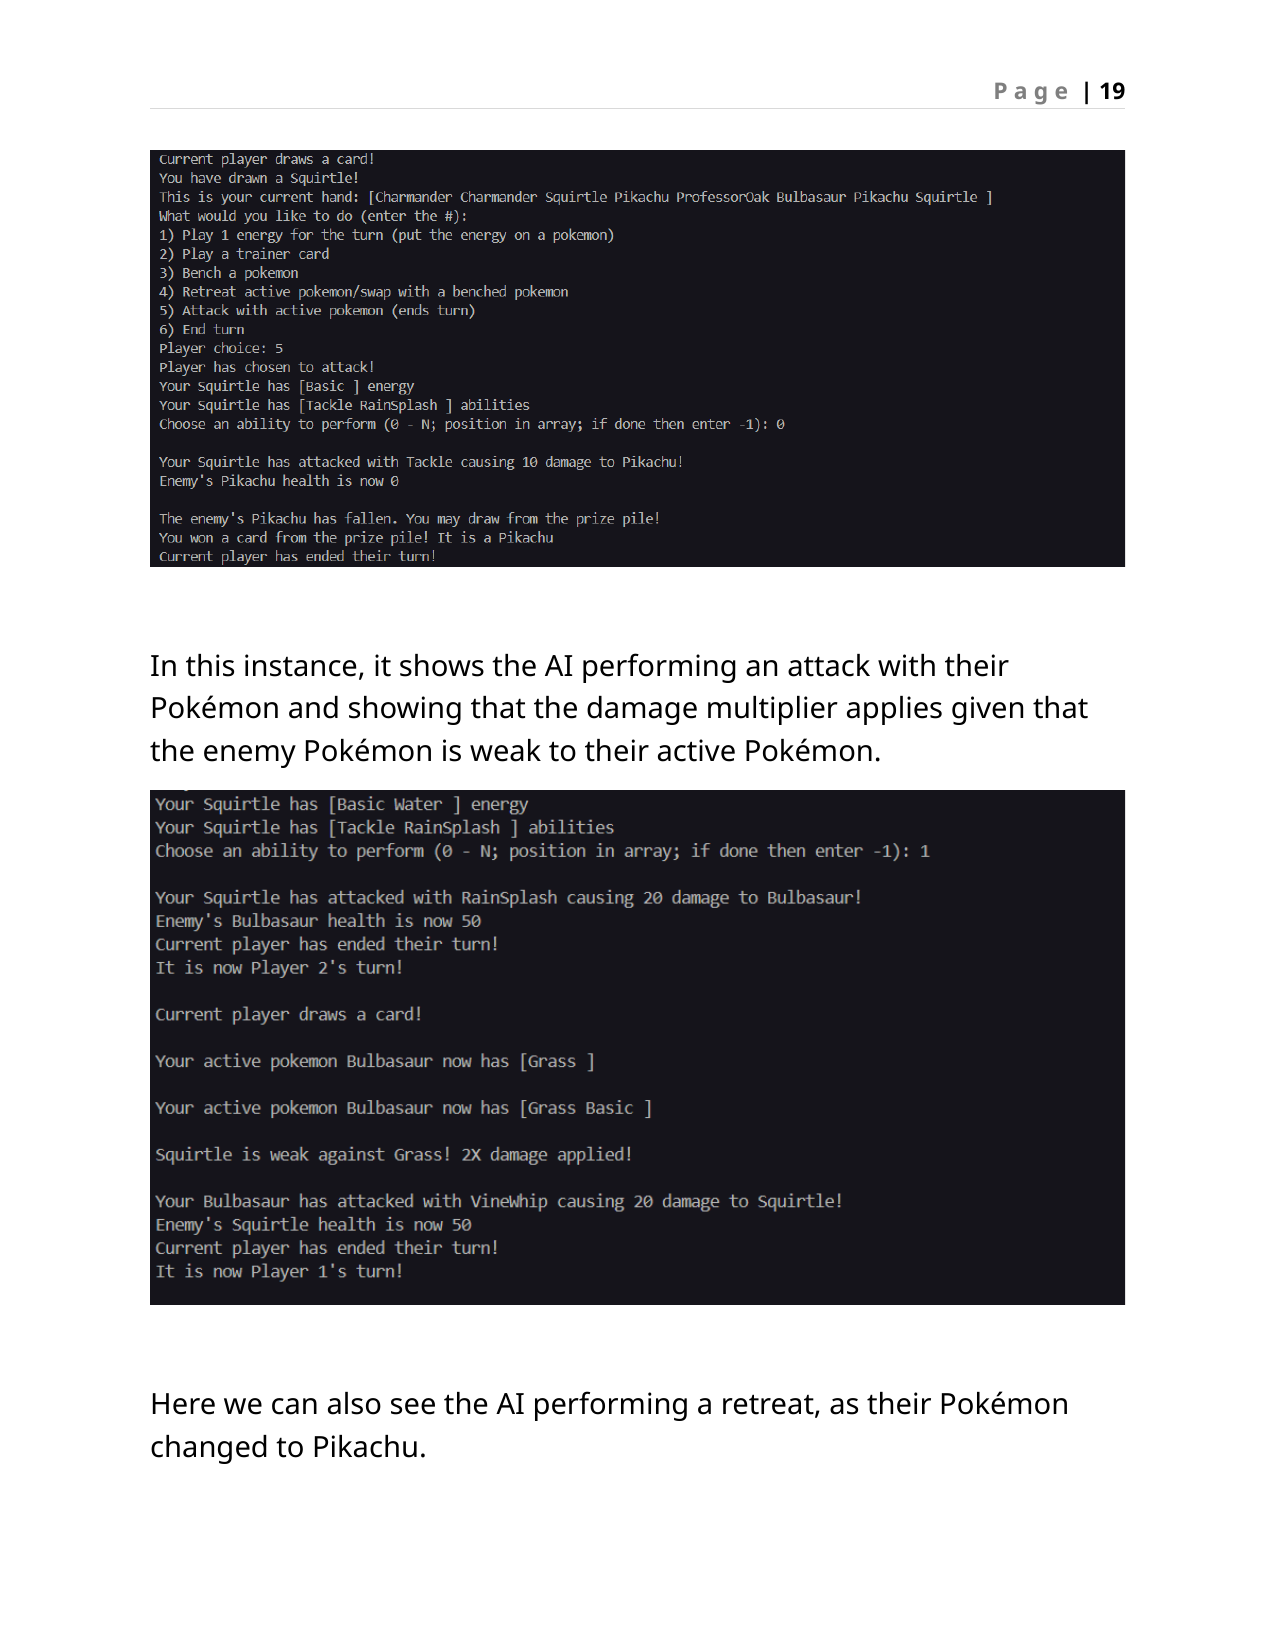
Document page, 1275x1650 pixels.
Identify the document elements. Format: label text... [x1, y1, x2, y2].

picture [150, 790, 1125, 1305]
text In this instance, it shows the AI performing an attack with their Pokémon and showing that the damage multiplier applies given that the enemy Pokémon is weak to their active Pokémon. [150, 645, 1125, 770]
text Here we can also see the AI performing a retreat, as their Pokémon changed to Pikachu. [150, 1383, 1125, 1466]
picture [150, 150, 1125, 567]
